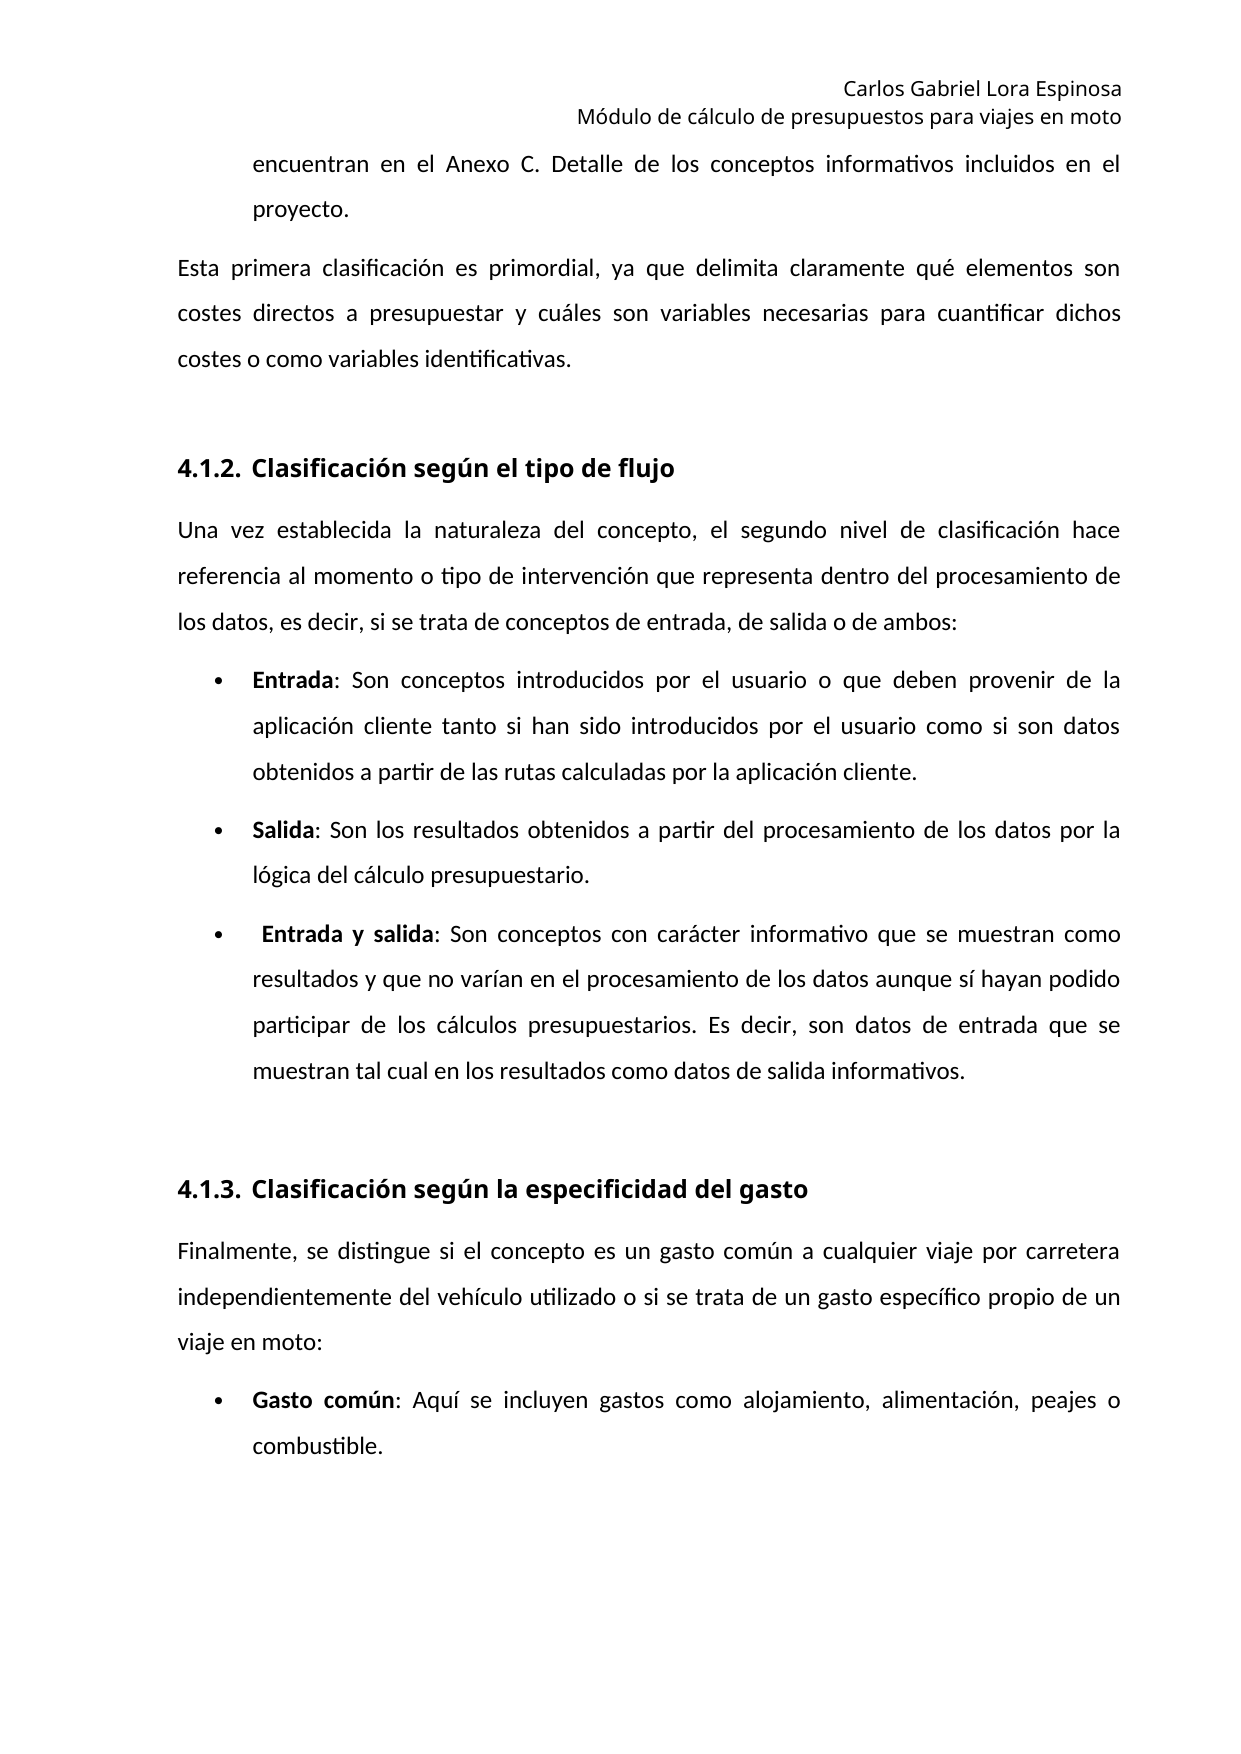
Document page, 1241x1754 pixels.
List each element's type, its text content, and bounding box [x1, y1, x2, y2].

subtitle Clasificación según el tipo de flujo [177, 451, 1122, 485]
list Entrada y salida: Son conceptos con carácter informativo que se muestran como resultados y que no varían en el procesamiento de los datos aunque sí hayan podido participar de los cálculos presupuestarios. Es decir, son datos de entrada que se muestran tal cual en los resultados como datos de salida informativos. [215, 918, 1122, 1086]
list Salida: Son los resultados obtenidos a partir del procesamiento de los datos por la lógica del cálculo presupuestario. [215, 814, 1122, 890]
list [215, 148, 1122, 224]
list Entrada: Son conceptos introducidos por el usuario o que deben provenir de la aplicación cliente tanto si han sido introducidos por el usuario como si son datos obtenidos a partir de las rutas calculadas por la aplicación cliente. [215, 664, 1122, 786]
list Gasto común: Aquí se incluyen gastos como alojamiento, alimentación, peajes o combustible. [215, 1385, 1122, 1461]
text Esta primera clasificación es primordial, ya que delimita claramente qué elementos son costes directos a presupuestar y cuáles son variables necesarias para cuantificar dichos costes o como variables identificativas. [177, 252, 1122, 374]
text Finalmente, se distingue si el concepto es un gasto común a cualquier viaje por carretera independientemente del vehículo utilizado o si se trata de un gasto específico propio de un viaje en moto: [177, 1235, 1122, 1357]
text Una vez establecida la naturaleza del concepto, el segundo nivel de clasificación hace referencia al momento o tipo de intervención que representa dentro del procesamiento de los datos, es decir, si se trata de conceptos de entrada, de salida o de ambos: [177, 514, 1122, 636]
subtitle Clasificación según la especificidad del gasto [177, 1171, 1122, 1206]
